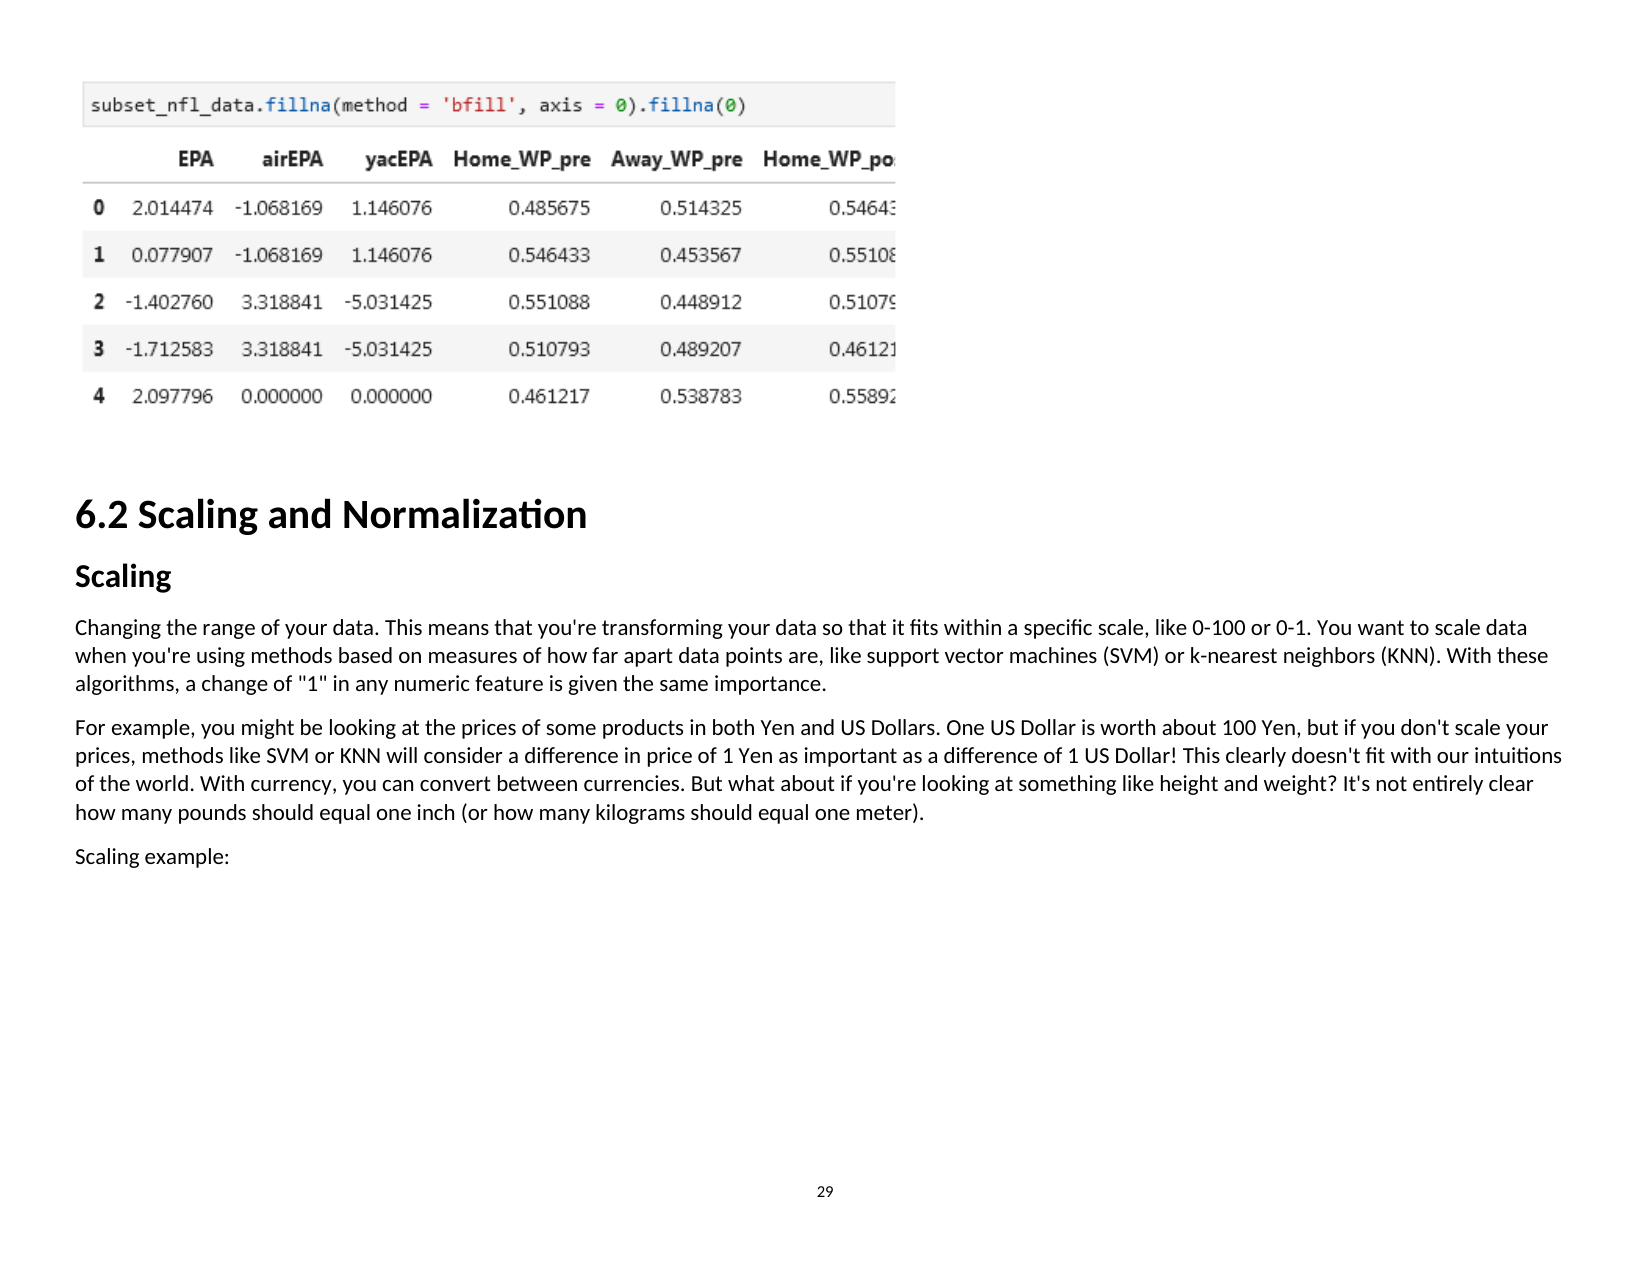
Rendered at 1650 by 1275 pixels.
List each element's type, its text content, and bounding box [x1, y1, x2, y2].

text For example, you might be looking at the prices of some products in both Yen and US Dollars. One US Dollar is worth about 100 Yen, but if you don't scale your prices, methods like SVM or KNN will consider a difference in price of 1 Yen as important as a difference of 1 US Dollar! This clearly doesn't fit with our intuitions of the world. With currency, you can convert between currencies. But what about if you're looking at something like height and weight? It's not entirely clear how many pounds should equal one inch (or how many kilograms should equal one meter). [75, 713, 1575, 826]
text Scaling example: [75, 842, 1575, 870]
text 6.2 Scaling and Normalization [75, 488, 1575, 539]
text Changing the range of your data. This means that you're transforming your data so that it fits within a specific scale, like 0-100 or 0-1. You want to scale data when you're using methods based on measures of how far apart data points are, like support vector machines (SVM) or k-nearest neighbors (KNN). With these algorithms, a change of "1" in any numeric feature is given the same importance. [75, 613, 1575, 697]
text Scaling [75, 555, 1575, 596]
picture [75, 75, 896, 427]
